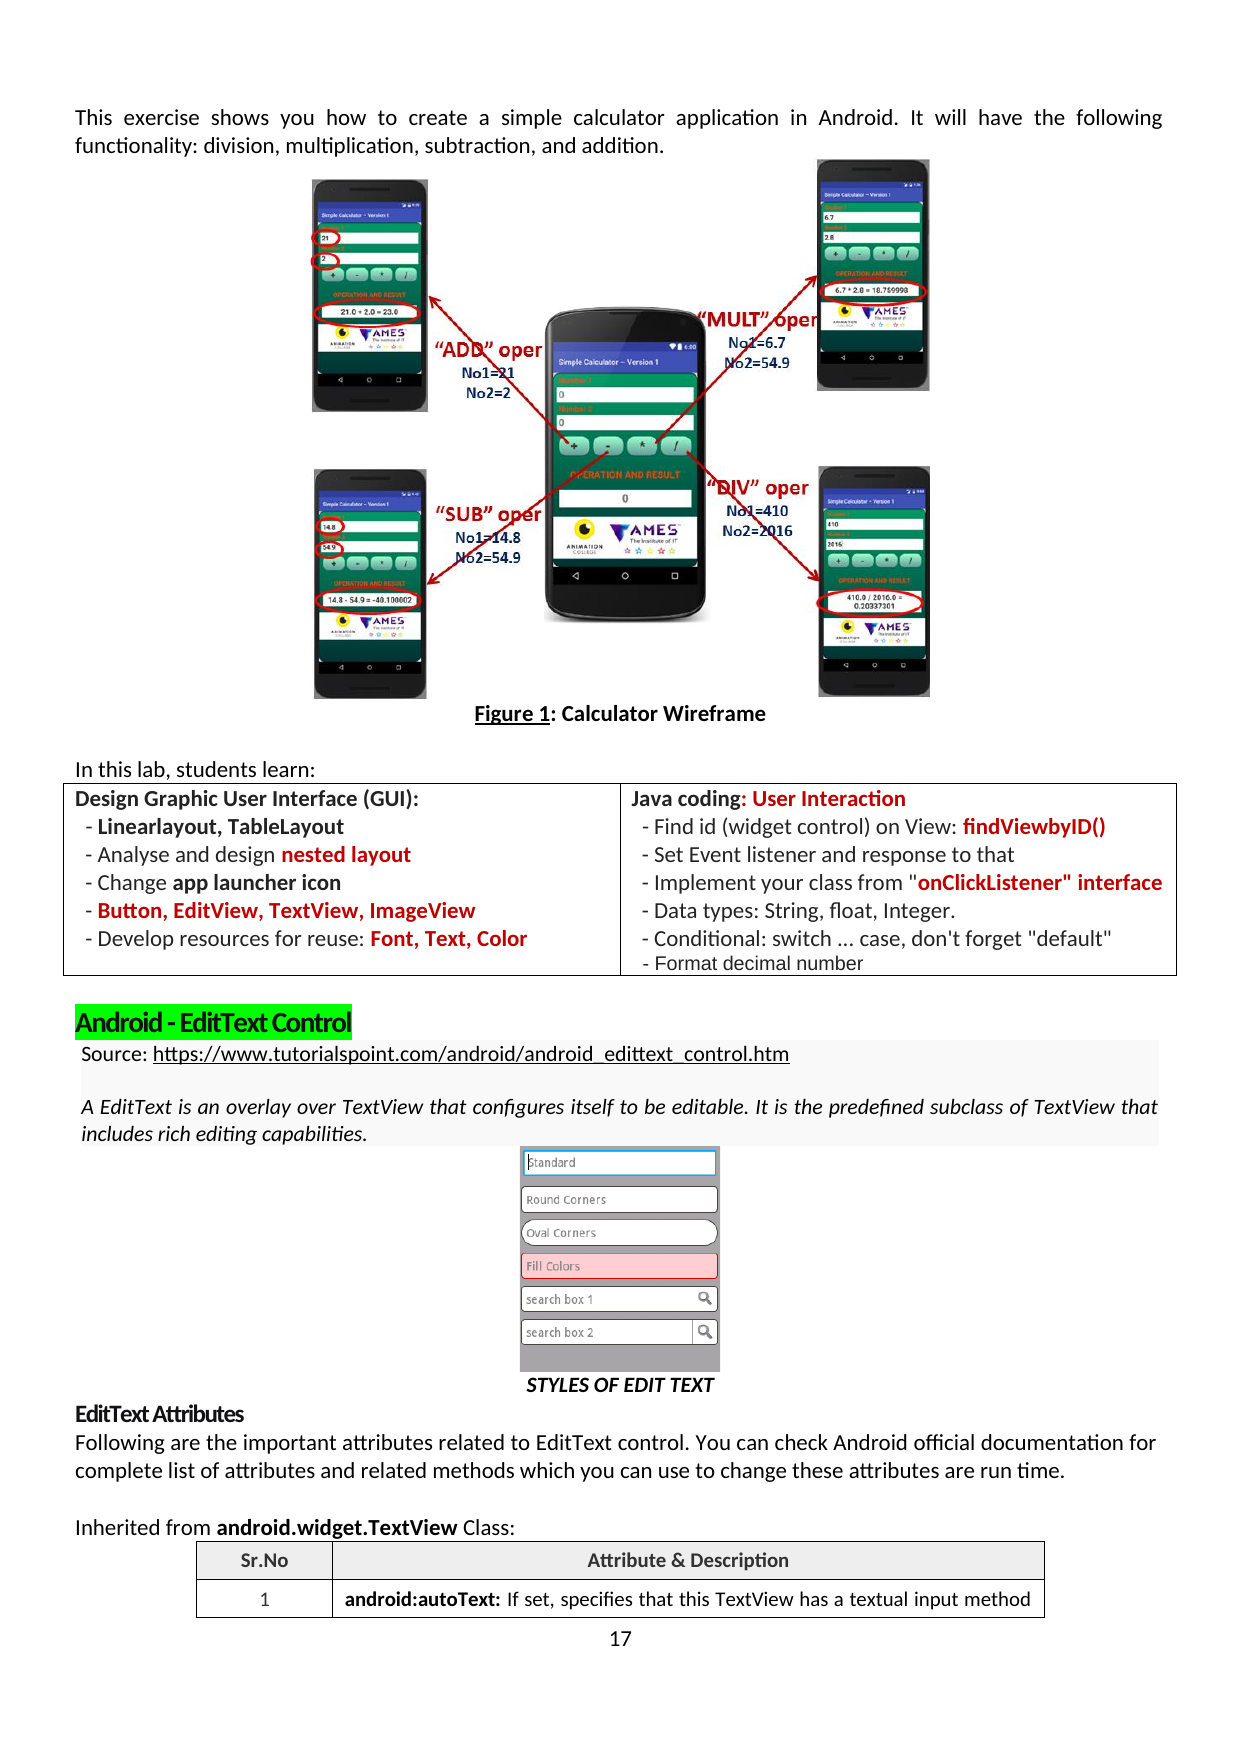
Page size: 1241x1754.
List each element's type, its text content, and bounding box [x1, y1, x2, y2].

text Figure 1: Calculator Wireframe [75, 699, 1165, 727]
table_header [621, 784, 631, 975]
text Source: https://www.tutorialspoint.com/android/android_edittext_control.htm [81, 1040, 1159, 1066]
table_header Attribute & Description [333, 1542, 1044, 1579]
picture [310, 159, 930, 699]
text Inherited from android.widget.TextView Class: [75, 1513, 1159, 1541]
table_header Design Graphic User Interface (GUI): - Linearlayout, TableLayout - Analyse and design nested layout - Change app launcher icon - Button, EditView, TextView, ImageView - Develop resources for reuse: Font, Text, Color [64, 784, 620, 975]
subtitle EditText Attributes [75, 1398, 1159, 1428]
picture [519, 1146, 721, 1372]
text This exercise shows you how to create a simple calculator application in Android. It will have the following functionality: division, multiplication, subtraction, and addition. [75, 103, 1165, 159]
subtitle STYLES OF EDIT TEXT [81, 1371, 1159, 1398]
text Following are the important attributes related to EditText control. You can check Android official documentation for complete list of attributes and related methods which you can use to change these attributes are run time. [75, 1428, 1159, 1484]
text Android - EditText Control [75, 976, 1165, 1040]
text A EditText is an overlay over TextView that configures itself to be editable. It is the predefined subclass of TextView that includes rich editing capabilities. [81, 1093, 1159, 1146]
text In this lab, students learn: [75, 755, 1165, 783]
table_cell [333, 1580, 1044, 1617]
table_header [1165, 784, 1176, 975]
table_cell 1 [197, 1580, 332, 1617]
table_header Sr.No [197, 1542, 332, 1579]
